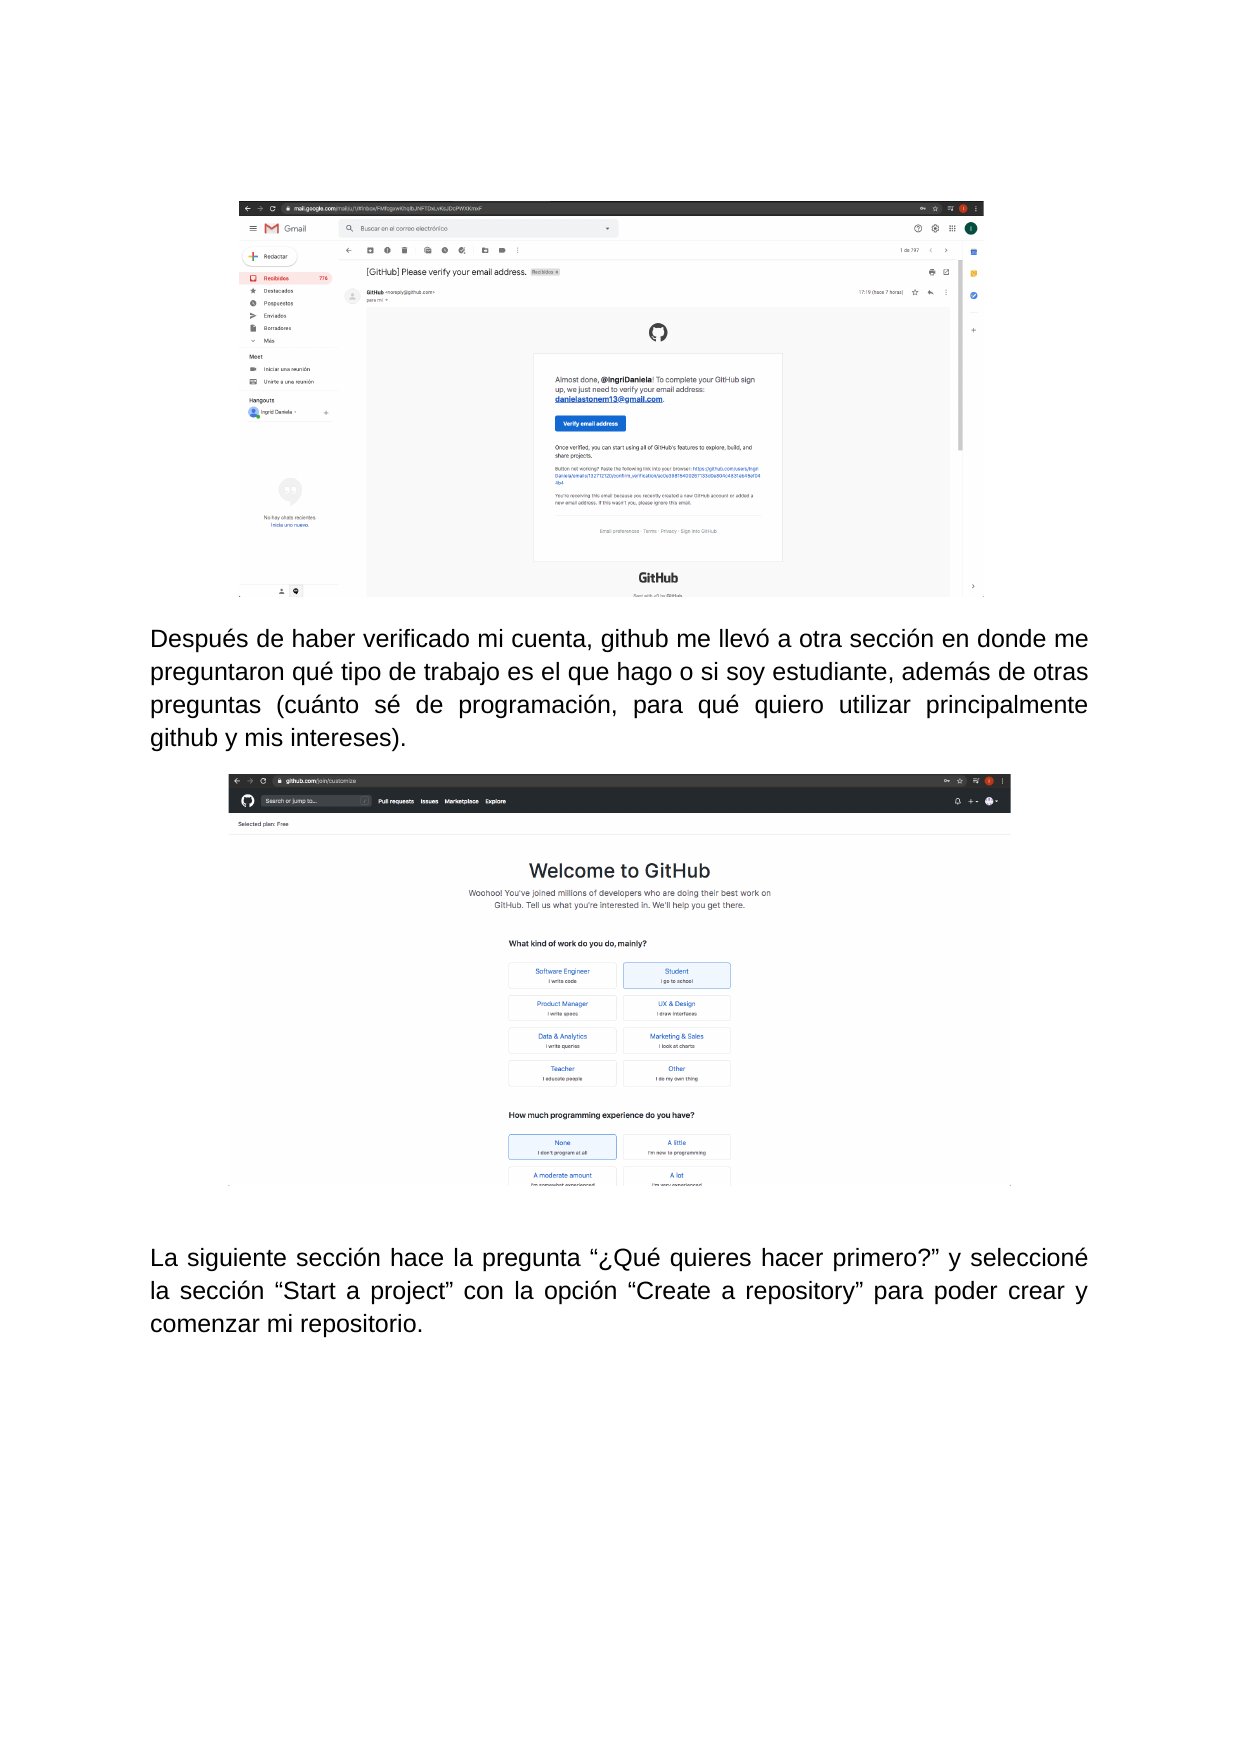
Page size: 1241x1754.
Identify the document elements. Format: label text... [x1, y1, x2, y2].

picture [239, 201, 984, 597]
picture [228, 774, 1011, 1186]
text La siguiente sección hace la pregunta “¿Qué quieres hacer primero?” y seleccioné la sección “Start a project” con la opción “Create a repository” para poder crear y comenzar mi repositorio. [150, 1243, 1090, 1338]
